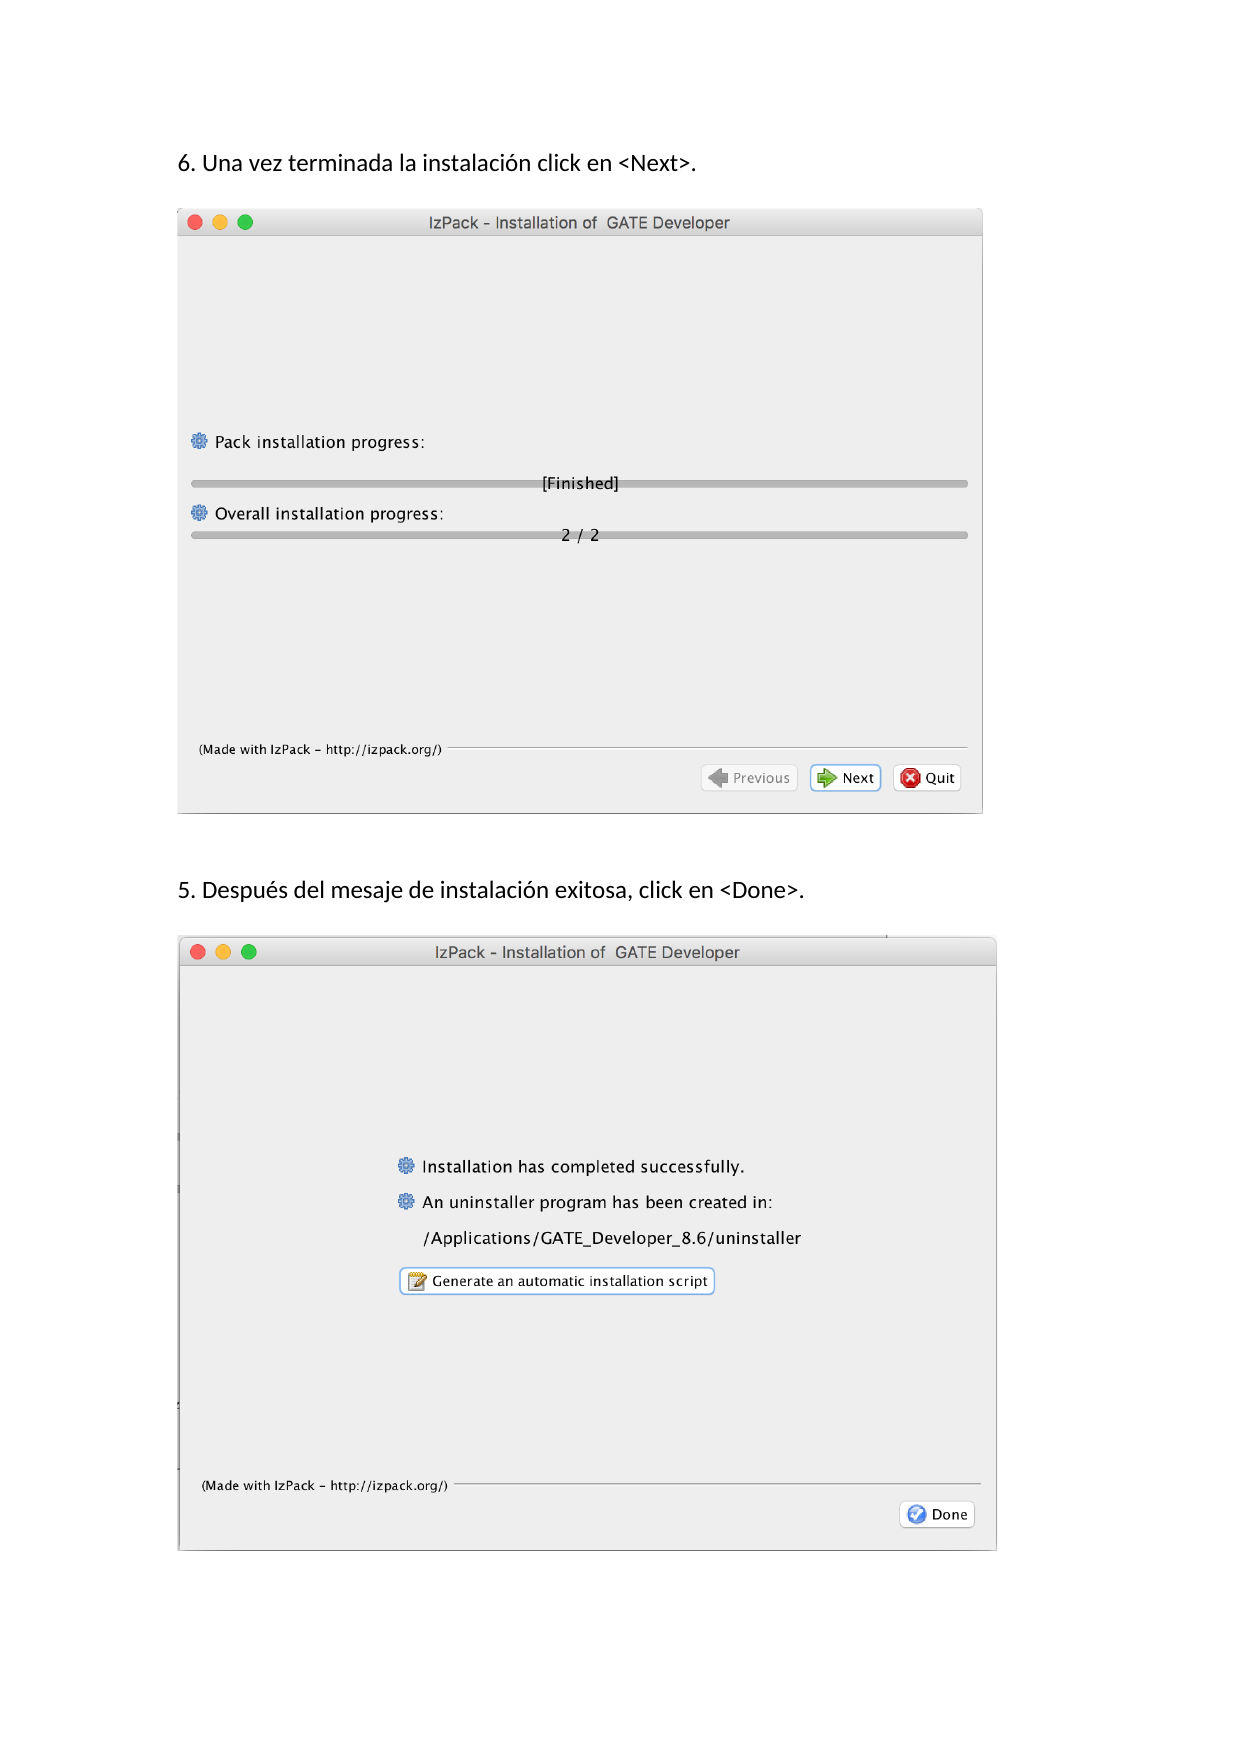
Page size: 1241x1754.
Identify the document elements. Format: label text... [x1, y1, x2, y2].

text 5. Después del mesaje de instalación exitosa, click en <Done>. [177, 874, 1063, 905]
picture [177, 935, 998, 1551]
picture [177, 208, 983, 814]
text 6. Una vez terminada la instalación click en <Next>. [177, 148, 1063, 178]
